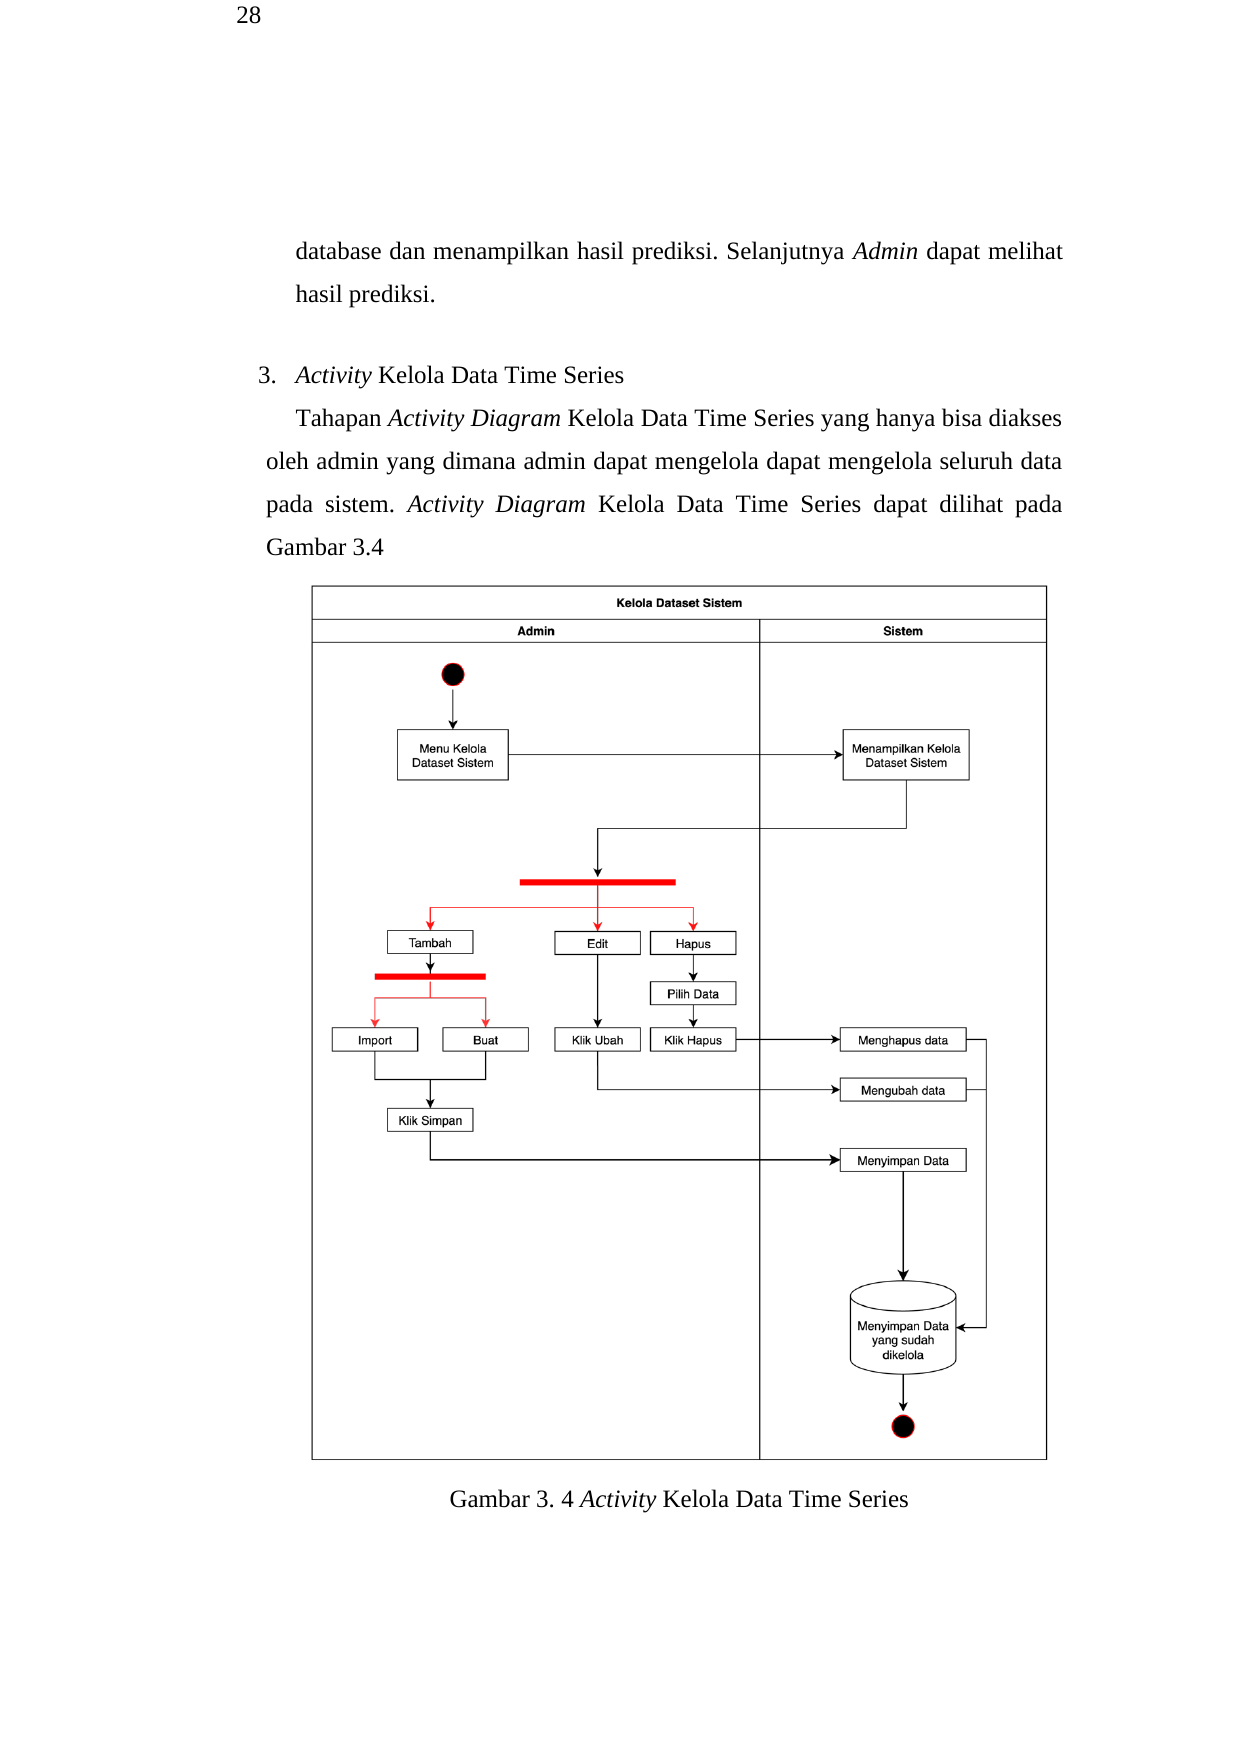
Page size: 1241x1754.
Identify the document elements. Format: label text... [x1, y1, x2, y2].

list Tahapan Activity Diagram Kelola Data Time Series yang hanya bisa diakses oleh admin yang dimana admin dapat mengelola dapat mengelola seluruh data pada sistem. Activity Diagram Kelola Data Time Series dapat dilihat pada Gambar 3.4 [266, 403, 1063, 561]
list Activity Kelola Data Time Series [258, 360, 1063, 389]
list Gambar 3. 4 Activity Kelola Data Time Series [295, 1484, 1063, 1512]
picture [301, 575, 1058, 1470]
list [295, 236, 1063, 308]
